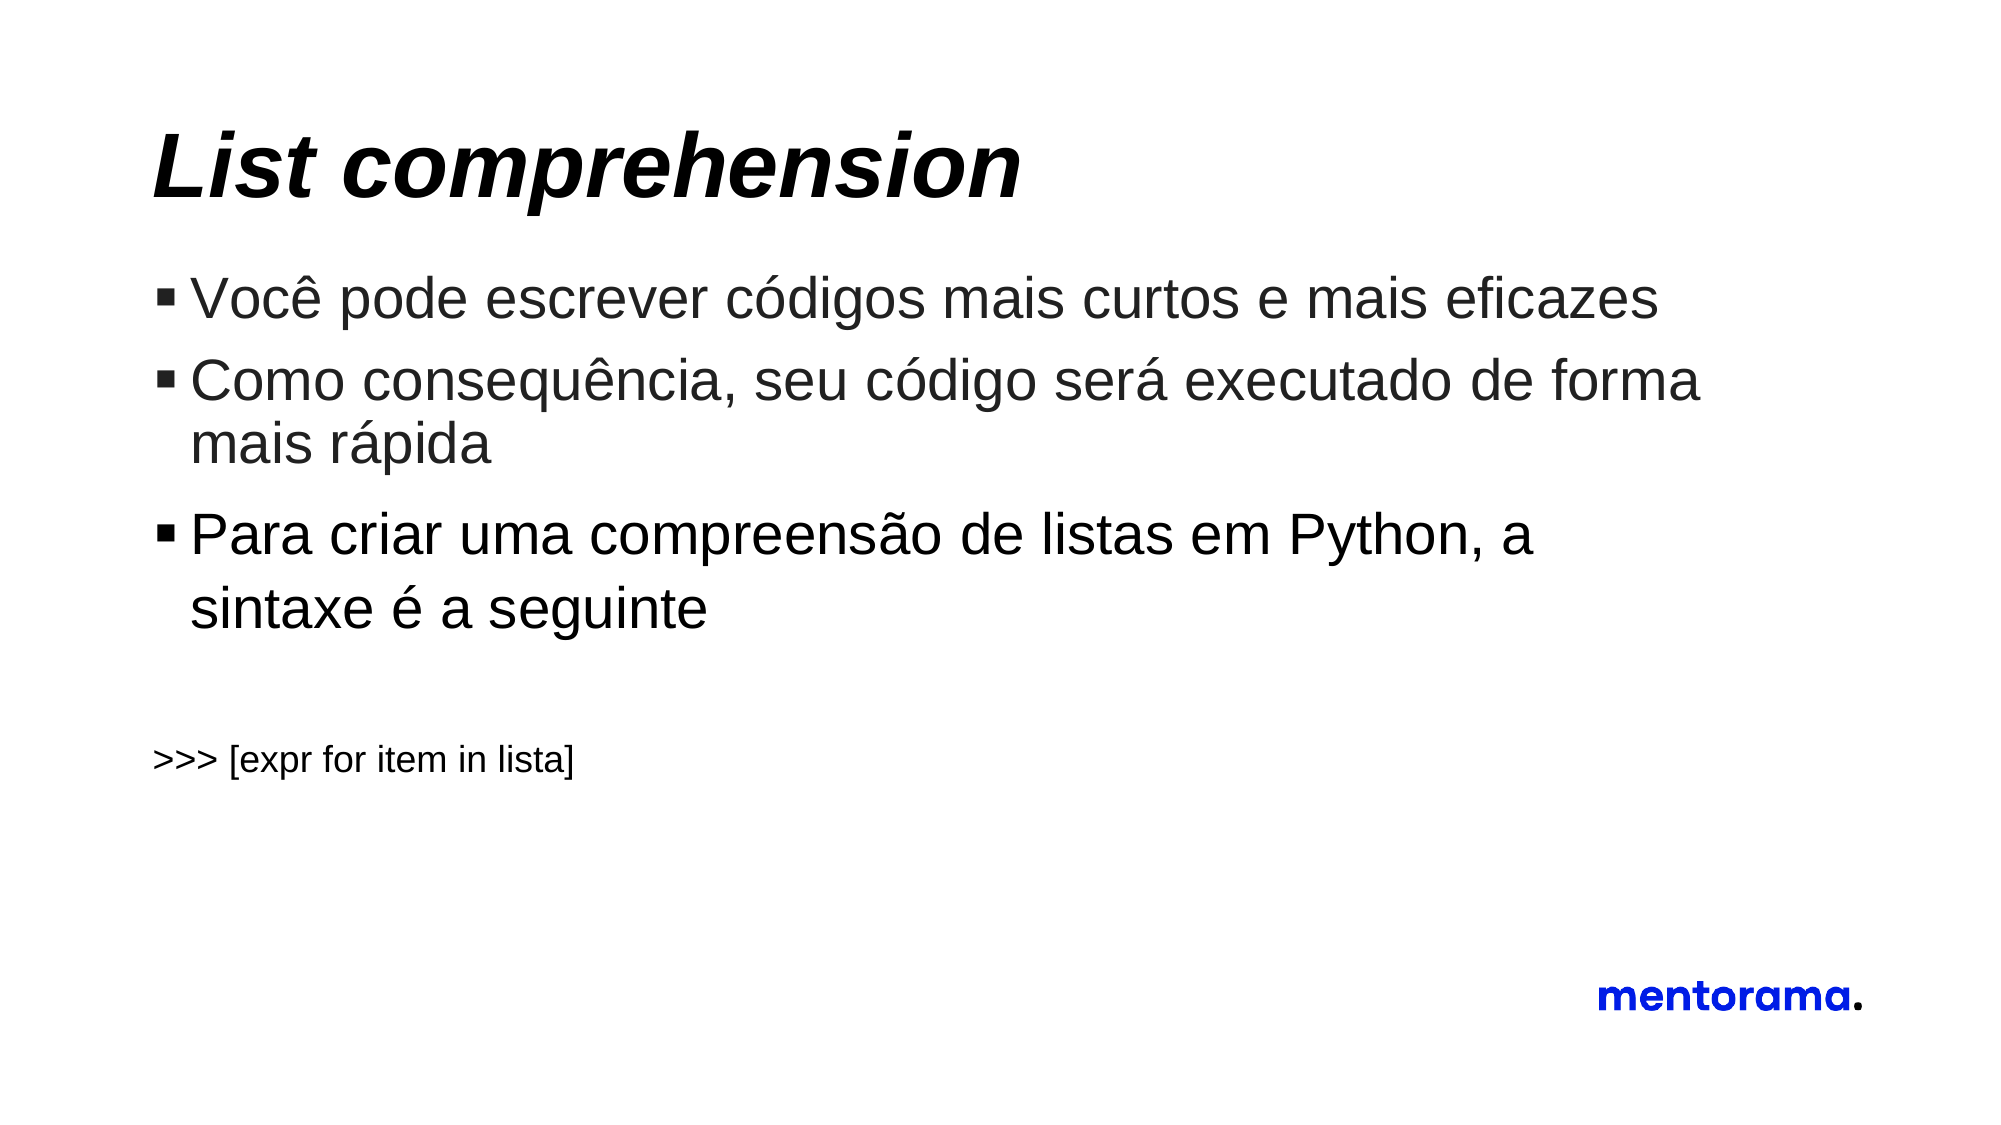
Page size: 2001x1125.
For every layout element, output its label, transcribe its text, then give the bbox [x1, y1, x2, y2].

picture [1599, 981, 1862, 1011]
text >>> [expr for item in lista] [152, 737, 2000, 781]
list Você pode escrever códigos mais curtos e mais eficazes [152, 263, 2000, 331]
list Para criar uma compreensão de listas em Python, a sintaxe é a seguinte [152, 499, 1535, 641]
subtitle List comprehension [152, 111, 2000, 217]
list Como consequência, seu código será executado de forma mais rápida [152, 351, 1702, 476]
